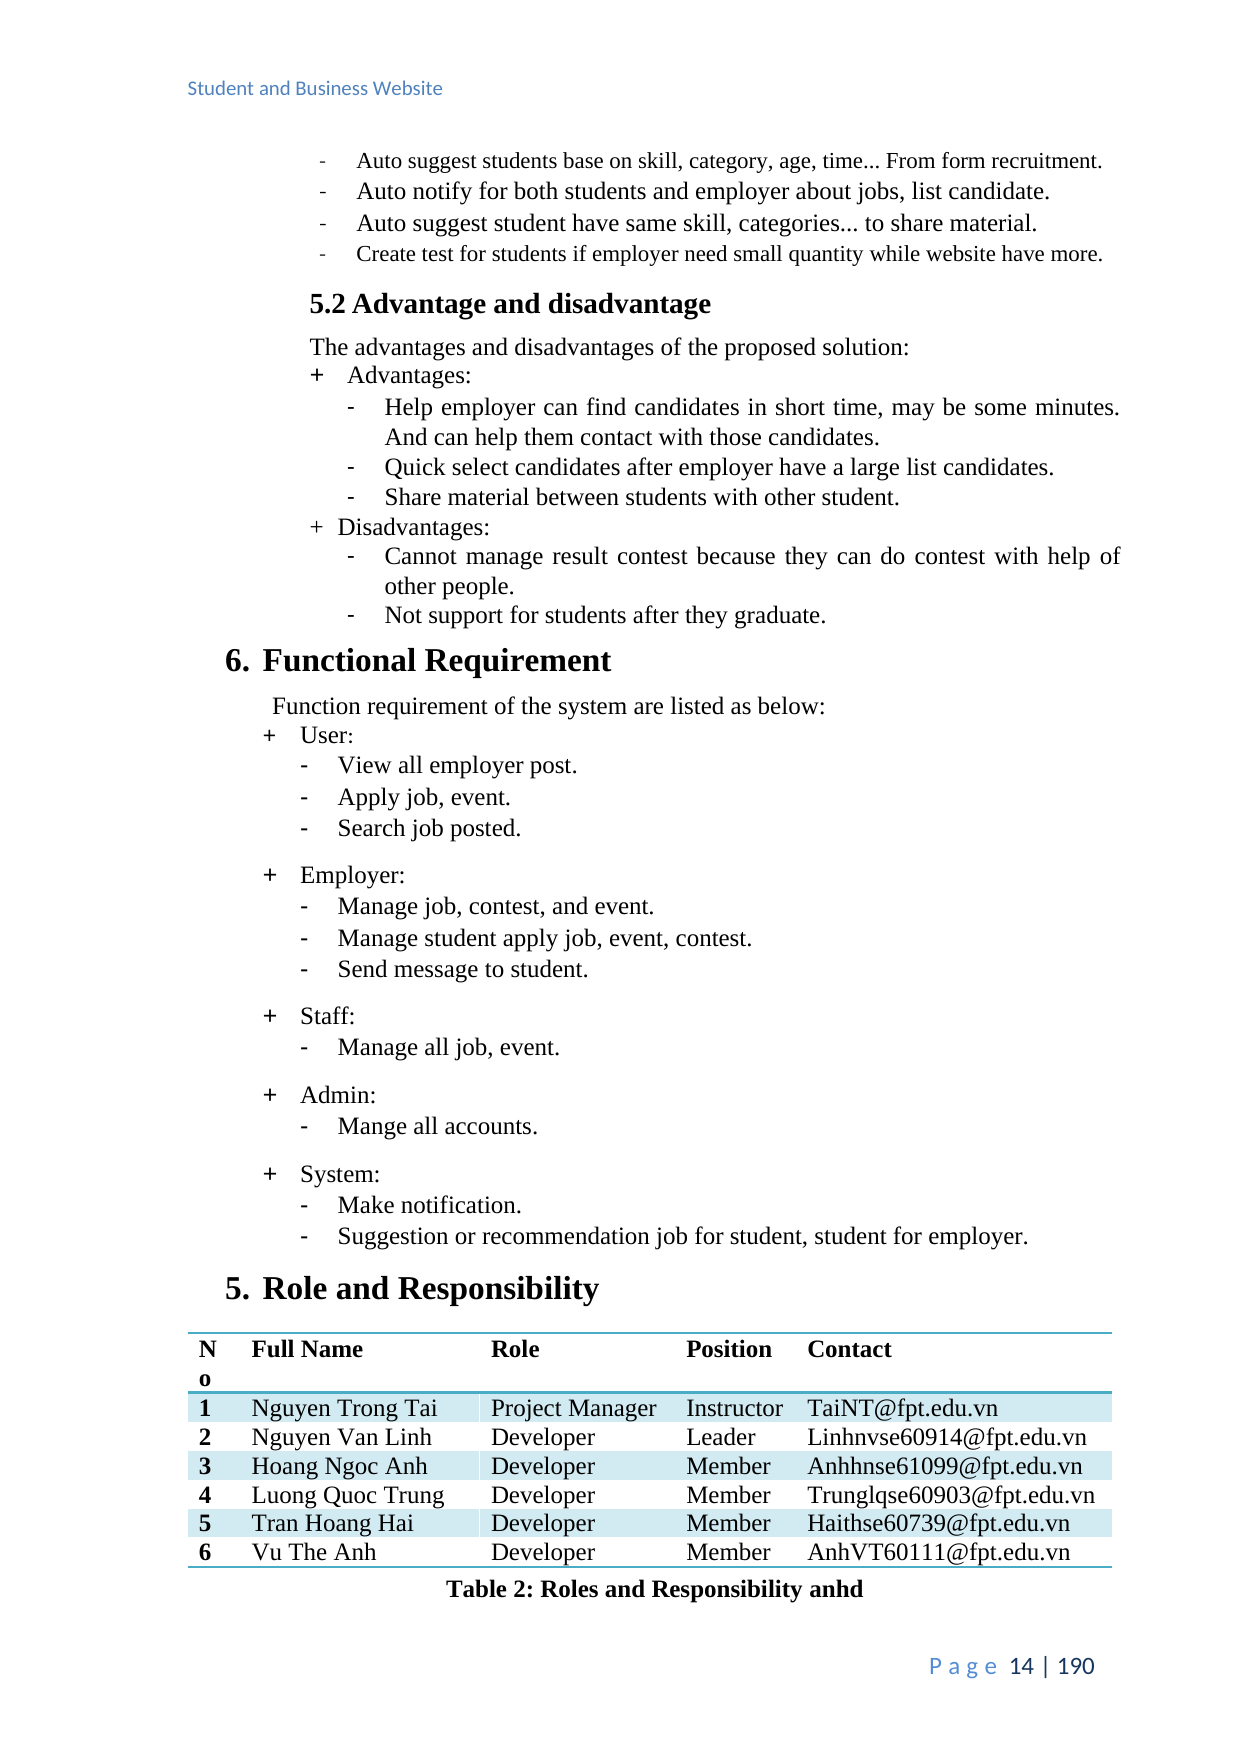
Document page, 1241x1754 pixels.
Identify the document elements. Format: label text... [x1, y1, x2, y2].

list User: [262, 720, 1122, 750]
list Search job posted. [300, 813, 1122, 842]
table_cell Developer [480, 1451, 675, 1480]
text Table 2: Roles and Responsibility anhd [187, 1574, 1122, 1603]
list Help employer can find candidates in short time, may be some minutes. And can help them contact with those candidates. [347, 391, 1122, 451]
table_cell AnhVT60111@fpt.edu.vn [796, 1537, 1112, 1566]
table_cell Linhnvse60914@fpt.edu.vn [796, 1422, 1112, 1451]
table_header Full Name [240, 1334, 479, 1391]
table_cell Instructor [675, 1394, 796, 1422]
list View all employer post. [300, 750, 1122, 779]
table_cell Leader [675, 1422, 796, 1451]
list Cannot manage result contest because they can do contest with help of other people. [347, 540, 1122, 600]
table_cell TaiNT@fpt.edu.vn [796, 1394, 1112, 1422]
table_cell Member [675, 1480, 796, 1508]
table_cell Member [675, 1537, 796, 1566]
table_header No [188, 1334, 240, 1391]
table_header Contact [796, 1334, 1112, 1391]
table_header Position [675, 1334, 796, 1391]
list Quick select candidates after employer have a large list candidates. [347, 451, 1122, 481]
table_cell Member [675, 1509, 796, 1537]
table_cell Project Manager [480, 1394, 675, 1422]
table_cell Hoang Ngoc Anh [240, 1451, 479, 1480]
table_cell 4 [188, 1480, 240, 1508]
table_cell Developer [480, 1509, 675, 1537]
subtitle Functional Requirement [225, 641, 1122, 679]
list Create test for students if employer need small quantity while website have more. [319, 240, 1122, 267]
list Share material between students with other student. [347, 481, 1122, 512]
table_cell Nguyen Van Linh [240, 1422, 479, 1451]
table_cell 3 [188, 1451, 240, 1480]
table_cell 1 [188, 1394, 240, 1422]
list Manage student apply job, event, contest. [300, 922, 1122, 951]
text + Disadvantages: [309, 512, 1122, 540]
list Admin: [262, 1080, 1122, 1111]
text The advantages and disadvantages of the proposed solution: [309, 332, 1122, 361]
subtitle Advantage and disadvantage [309, 286, 1122, 319]
table_cell Vu The Anh [240, 1537, 479, 1566]
subtitle Role and Responsibility [225, 1268, 1122, 1307]
list Not support for students after they graduate. [347, 600, 1122, 630]
list Manage all job, event. [300, 1032, 1122, 1061]
table_cell Developer [480, 1480, 675, 1508]
list Send message to student. [300, 954, 1122, 982]
list Employer: [262, 861, 1122, 891]
list Auto suggest student have same skill, categories... to share material. [319, 208, 1122, 238]
table_cell Trunglqse60903@fpt.edu.vn [796, 1480, 1112, 1508]
table_cell Developer [480, 1537, 675, 1566]
list Suggestion or recommendation job for student, student for employer. [300, 1221, 1122, 1249]
list Advantages: [309, 361, 1122, 391]
list Apply job, event. [300, 782, 1122, 810]
list System: [262, 1159, 1122, 1189]
list Manage job, contest, and event. [300, 891, 1122, 920]
table_cell Developer [480, 1422, 675, 1451]
list Auto suggest students base on skill, category, age, time... From form recruitment. [319, 147, 1122, 174]
table_cell Haithse60739@fpt.edu.vn [796, 1509, 1112, 1537]
table_cell Member [675, 1451, 796, 1480]
table_cell Luong Quoc Trung [240, 1480, 479, 1508]
list Staff: [262, 1001, 1122, 1032]
text Function requirement of the system are listed as below: [272, 691, 1122, 720]
table_cell Nguyen Trong Tai [240, 1394, 479, 1422]
table_cell Anhhnse61099@fpt.edu.vn [796, 1451, 1112, 1480]
table_cell Tran Hoang Hai [240, 1509, 479, 1537]
table_cell 2 [188, 1422, 240, 1451]
list Mange all accounts. [300, 1111, 1122, 1140]
list Make notification. [300, 1189, 1122, 1218]
table_cell 6 [188, 1537, 240, 1566]
table_cell 5 [188, 1509, 240, 1537]
table_header Role [480, 1334, 675, 1391]
list Auto notify for both students and employer about jobs, list candidate. [319, 176, 1122, 206]
